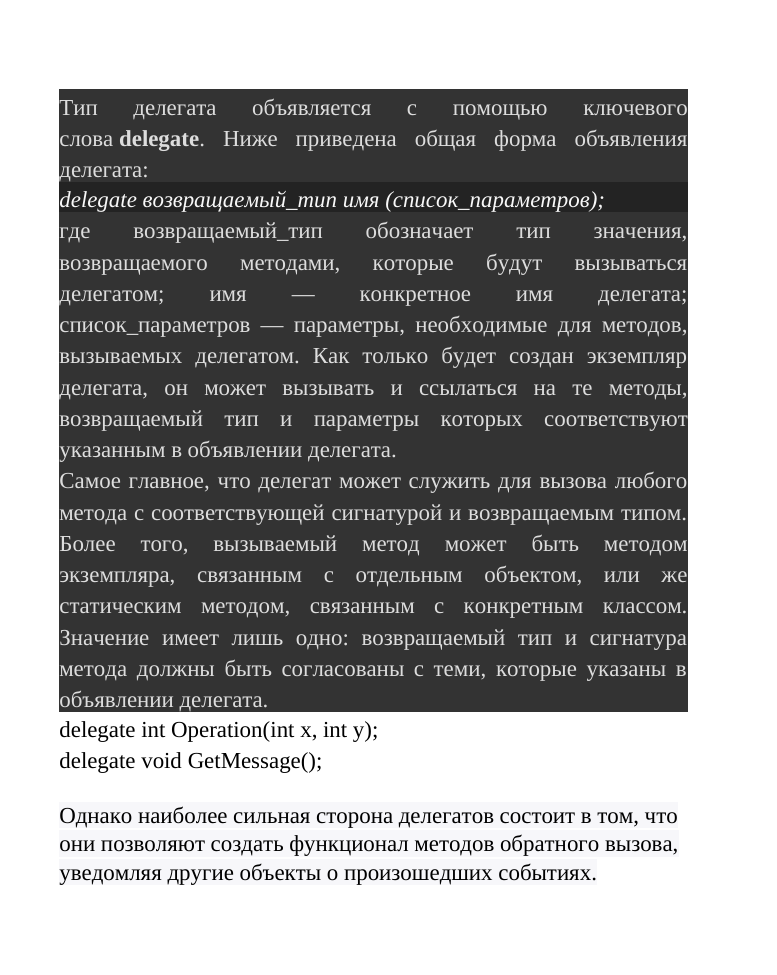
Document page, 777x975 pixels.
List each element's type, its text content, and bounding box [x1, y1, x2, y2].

text где возвращаемый_тип обозначает тип значения, возвращаемого методами, которые будут вызываться делегатом; имя — конкретное имя делегата; список_параметров — параметры, необходимые для методов, вызываемых делегатом. Как только будет создан экземпляр делегата, он может вызывать и ссылаться на те методы, возвращаемый тип и параметры которых соответствуют указанным в объявлении делегата. [59, 212, 688, 462]
text Самое главное, что делегат может служить для вызова любого метода с соответствующей сигнатурой и возвращаемым типом. Более того, вызываемый метод может быть методом экземпляра, связанным с отдельным объектом, или же статическим методом, связанным с конкретным классом. Значение имеет лишь одно: возвращаемый тип и сигнатура метода должны быть согласованы с теми, которые указаны в объявлении делегата. [59, 462, 688, 712]
text Тип делегата объявляется с помощью ключевого слова delegate. Ниже приведена общая форма объявления делегата: [59, 89, 688, 182]
text delegate возвращаемый_тип имя (список_параметров); [59, 182, 688, 212]
text delegate void GetMessage(); [59, 743, 688, 773]
text Однако наиболее сильная сторона делегатов состоит в том, что они позволяют создать функционал методов обратного вызова, уведомляя другие объекты о произошедших событиях. [59, 802, 688, 885]
text delegate int Operation(int x, int y); [59, 712, 688, 743]
